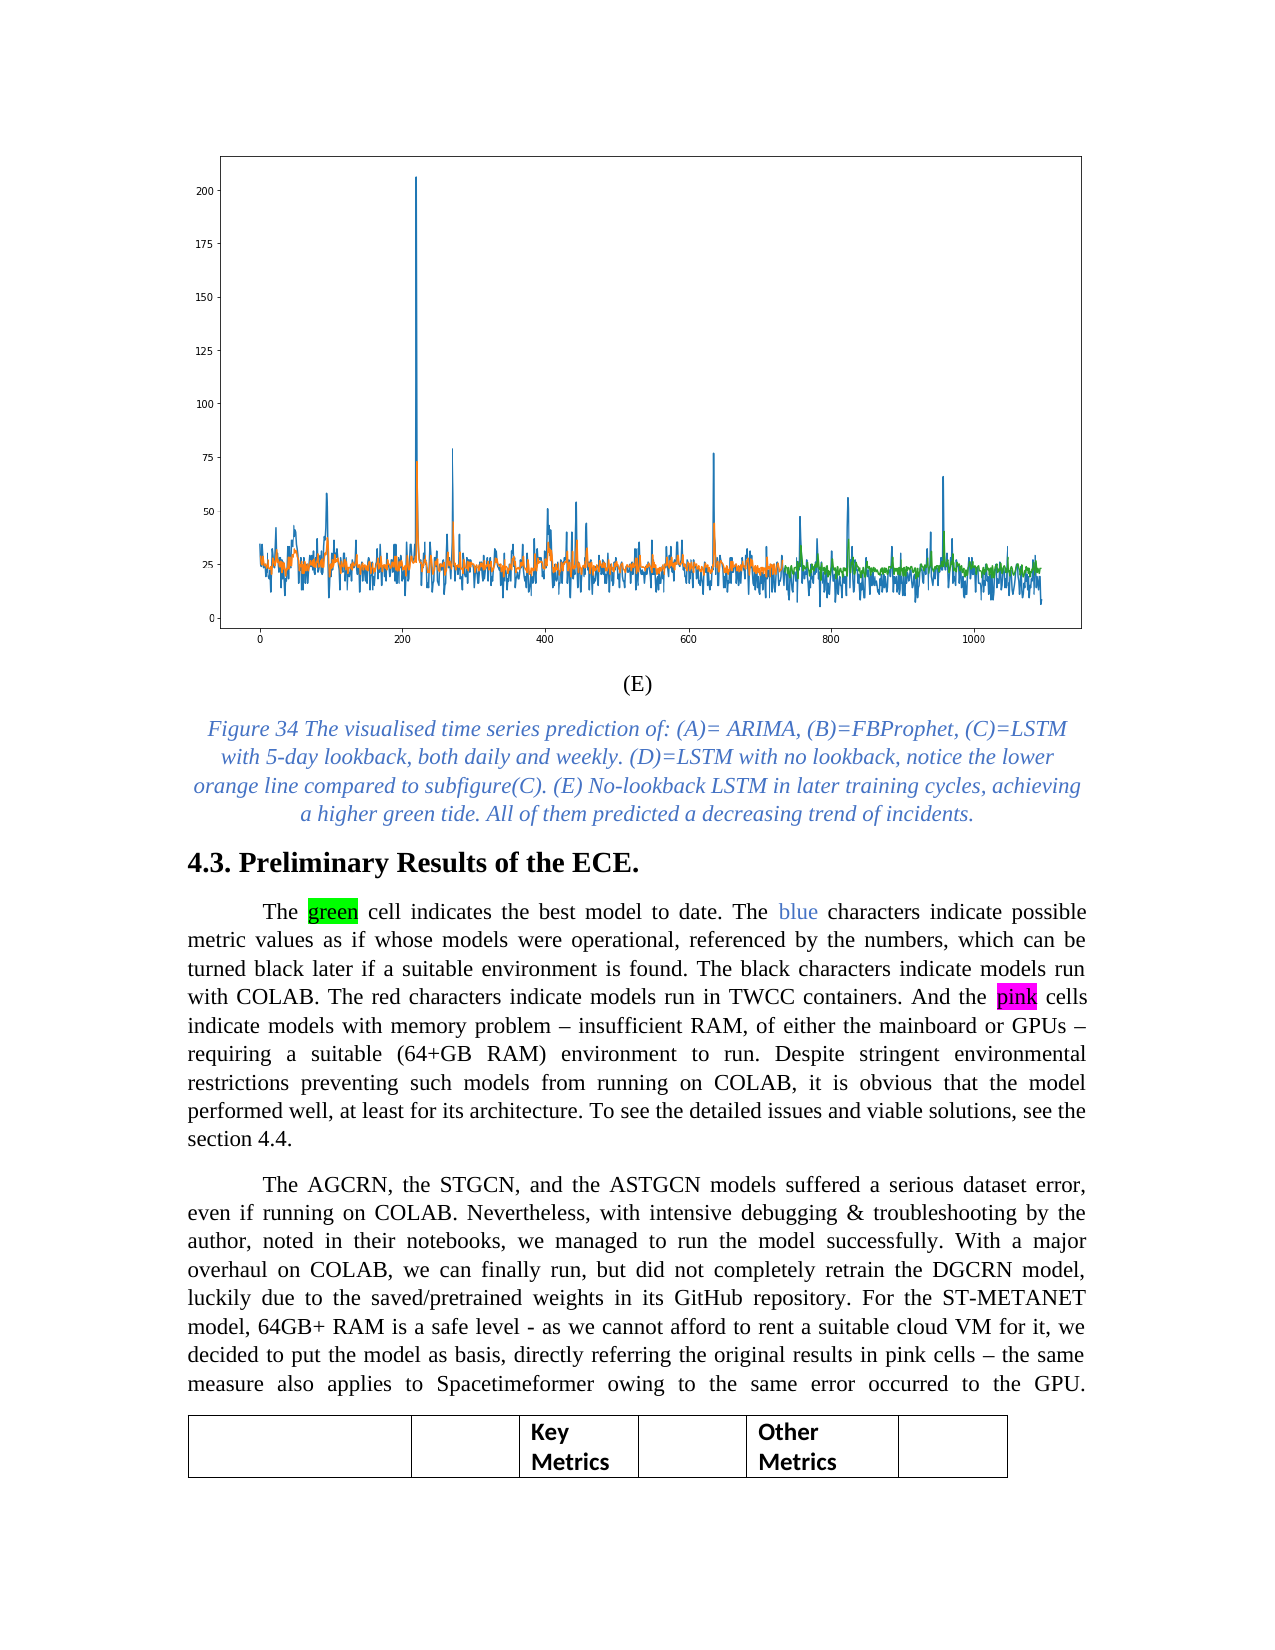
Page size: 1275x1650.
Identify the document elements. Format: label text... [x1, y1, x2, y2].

picture [188, 150, 1087, 651]
table_header [189, 1416, 411, 1477]
text (E) [187, 670, 1087, 696]
text 4.3. Preliminary Results of the ECE. [187, 845, 1087, 879]
table_header [639, 1416, 746, 1477]
table_header Other Metrics [747, 1416, 898, 1477]
table_header [412, 1416, 519, 1477]
table_header [899, 1416, 1007, 1477]
text The green cell indicates the best model to date. The blue characters indicate possible metric values as if whose models were operational, referenced by the numbers, which can be turned black later if a suitable environment is found. The black characters indicate models run with COLAB. The red characters indicate models run in TWCC containers. And the pink cells indicate models with memory problem – insufficient RAM, of either the mainboard or GPUs – requiring a suitable (64+GB RAM) environment to run. Despite stringent environmental restrictions preventing such models from running on COLAB, it is obvious that the model performed well, at least for its architecture. To see the detailed issues and viable solutions, see the section 4.4. [187, 898, 1087, 1152]
table_header Key Metrics [520, 1416, 638, 1477]
text Figure 34 The visualised time series prediction of: (A)= ARIMA, (B)=FBProphet, (C)=LSTM with 5-day lookback, both daily and weekly. (D)=LSTM with no lookback, notice the lower orange line compared to subfigure(C). (E) No-lookback LSTM in later training cycles, achieving a higher green tide. All of them predicted a decreasing trend of incidents. [187, 715, 1087, 826]
text The AGCRN, the STGCN, and the ASTGCN models suffered a serious dataset error, even if running on COLAB. Nevertheless, with intensive debugging & troubleshooting by the author, noted in their notebooks, we managed to run the model successfully. With a major overhaul on COLAB, we can finally run, but did not completely retrain the DGCRN model, luckily due to the saved/pretrained weights in its GitHub repository. For the ST-METANET model, 64GB+ RAM is a safe level - as we cannot afford to rent a suitable cloud VM for it, we decided to put the model as basis, directly referring the original results in pink cells – the same measure also applies to Spacetimeformer owing to the same error occurred to the GPU. [187, 1171, 1087, 1396]
